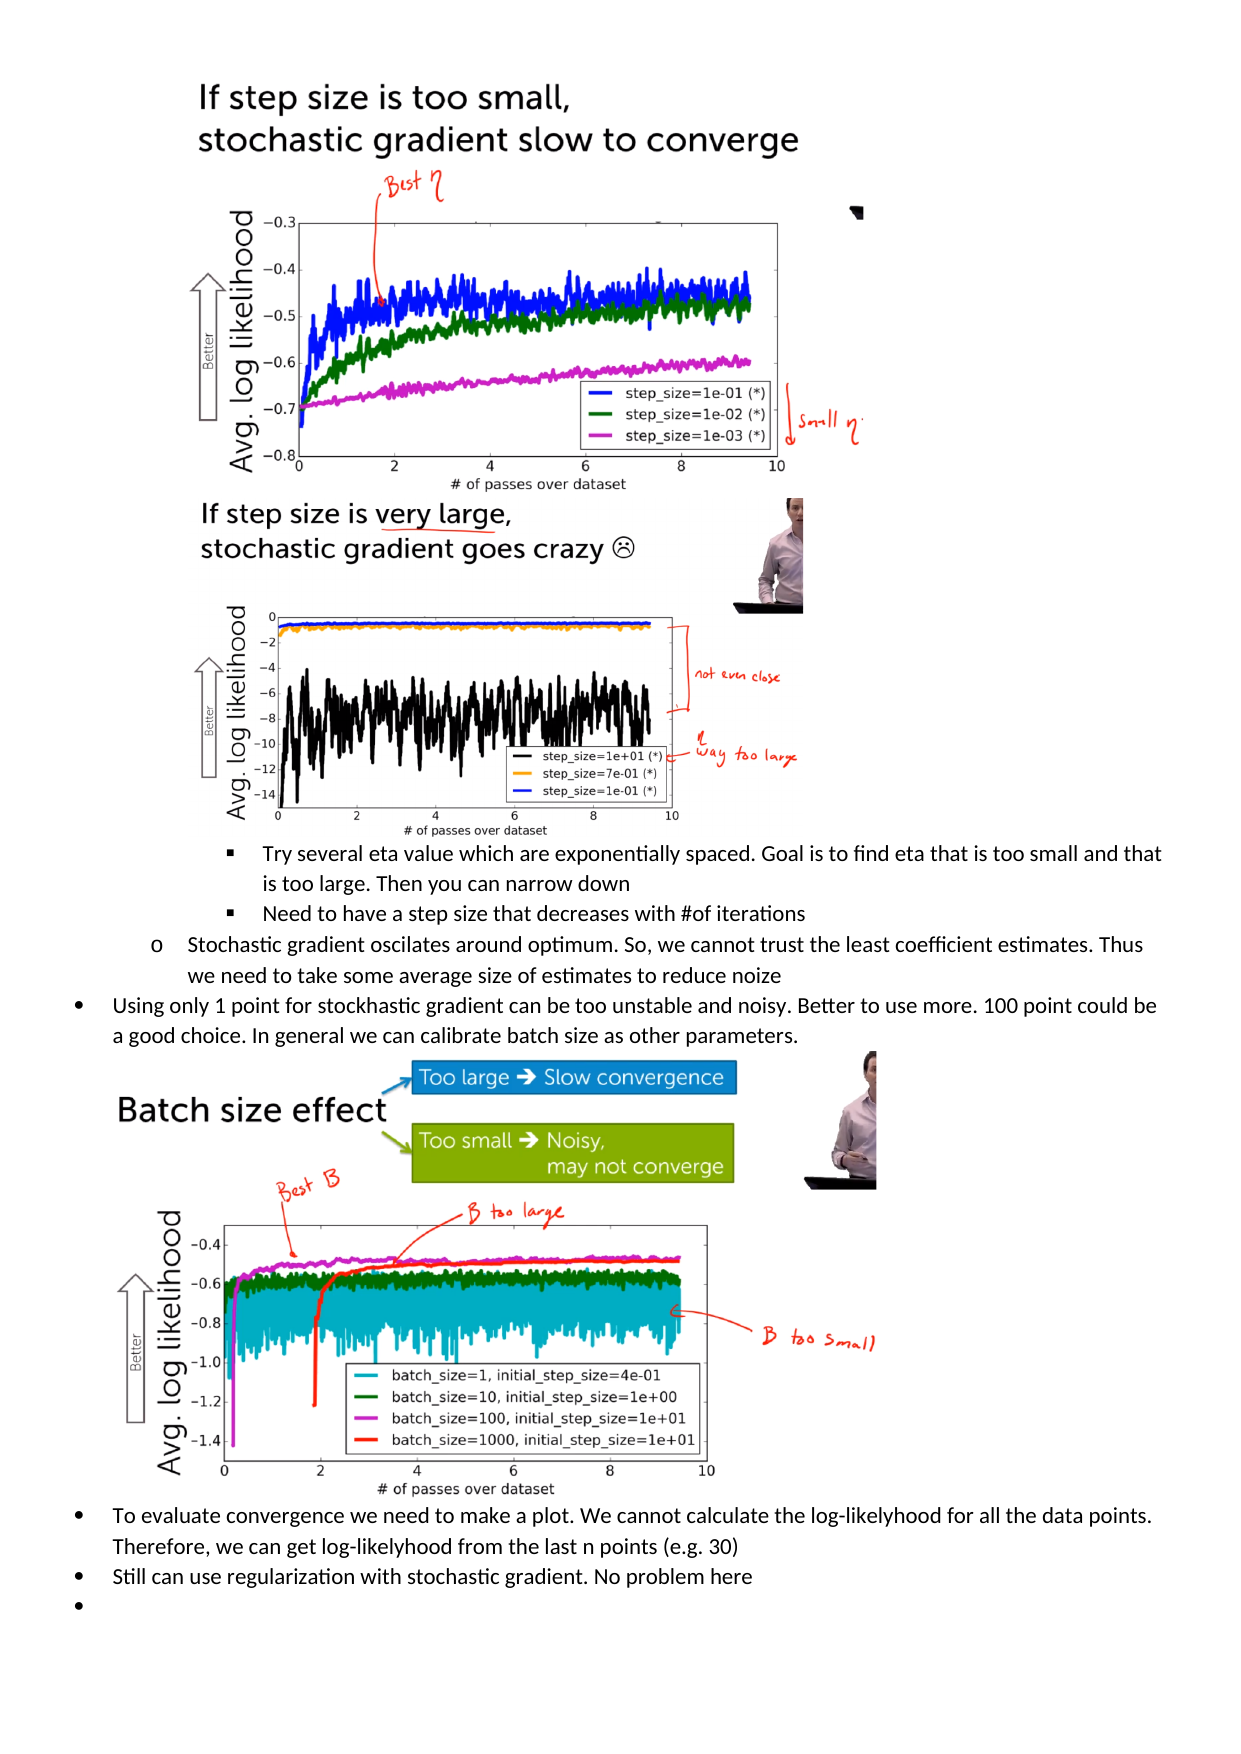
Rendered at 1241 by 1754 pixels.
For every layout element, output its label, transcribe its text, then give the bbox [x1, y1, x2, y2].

list Try several eta value which are exponentially spaced. Goal is to find eta that is too small and that is too large. Then you can narrow down [225, 839, 1165, 897]
list To evaluate convergence we need to make a plot. We cannot calculate the log-likelyhood for all the data points. Therefore, we can get log-likelyhood from the last n points (e.g. 30) [75, 1502, 1165, 1560]
picture [112, 1051, 877, 1500]
list Need to have a step size that decreases with #of iterations [225, 899, 1165, 928]
picture [187, 498, 804, 837]
picture [187, 75, 864, 497]
list Still can use regularization with stochastic gradient. No problem here [75, 1562, 1165, 1590]
list Stochastic gradient oscilates around optimum. So, we cannot trust the least coefficient estimates. Thus we need to take some average size of estimates to reduce noize [150, 930, 1165, 989]
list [150, 75, 1165, 837]
